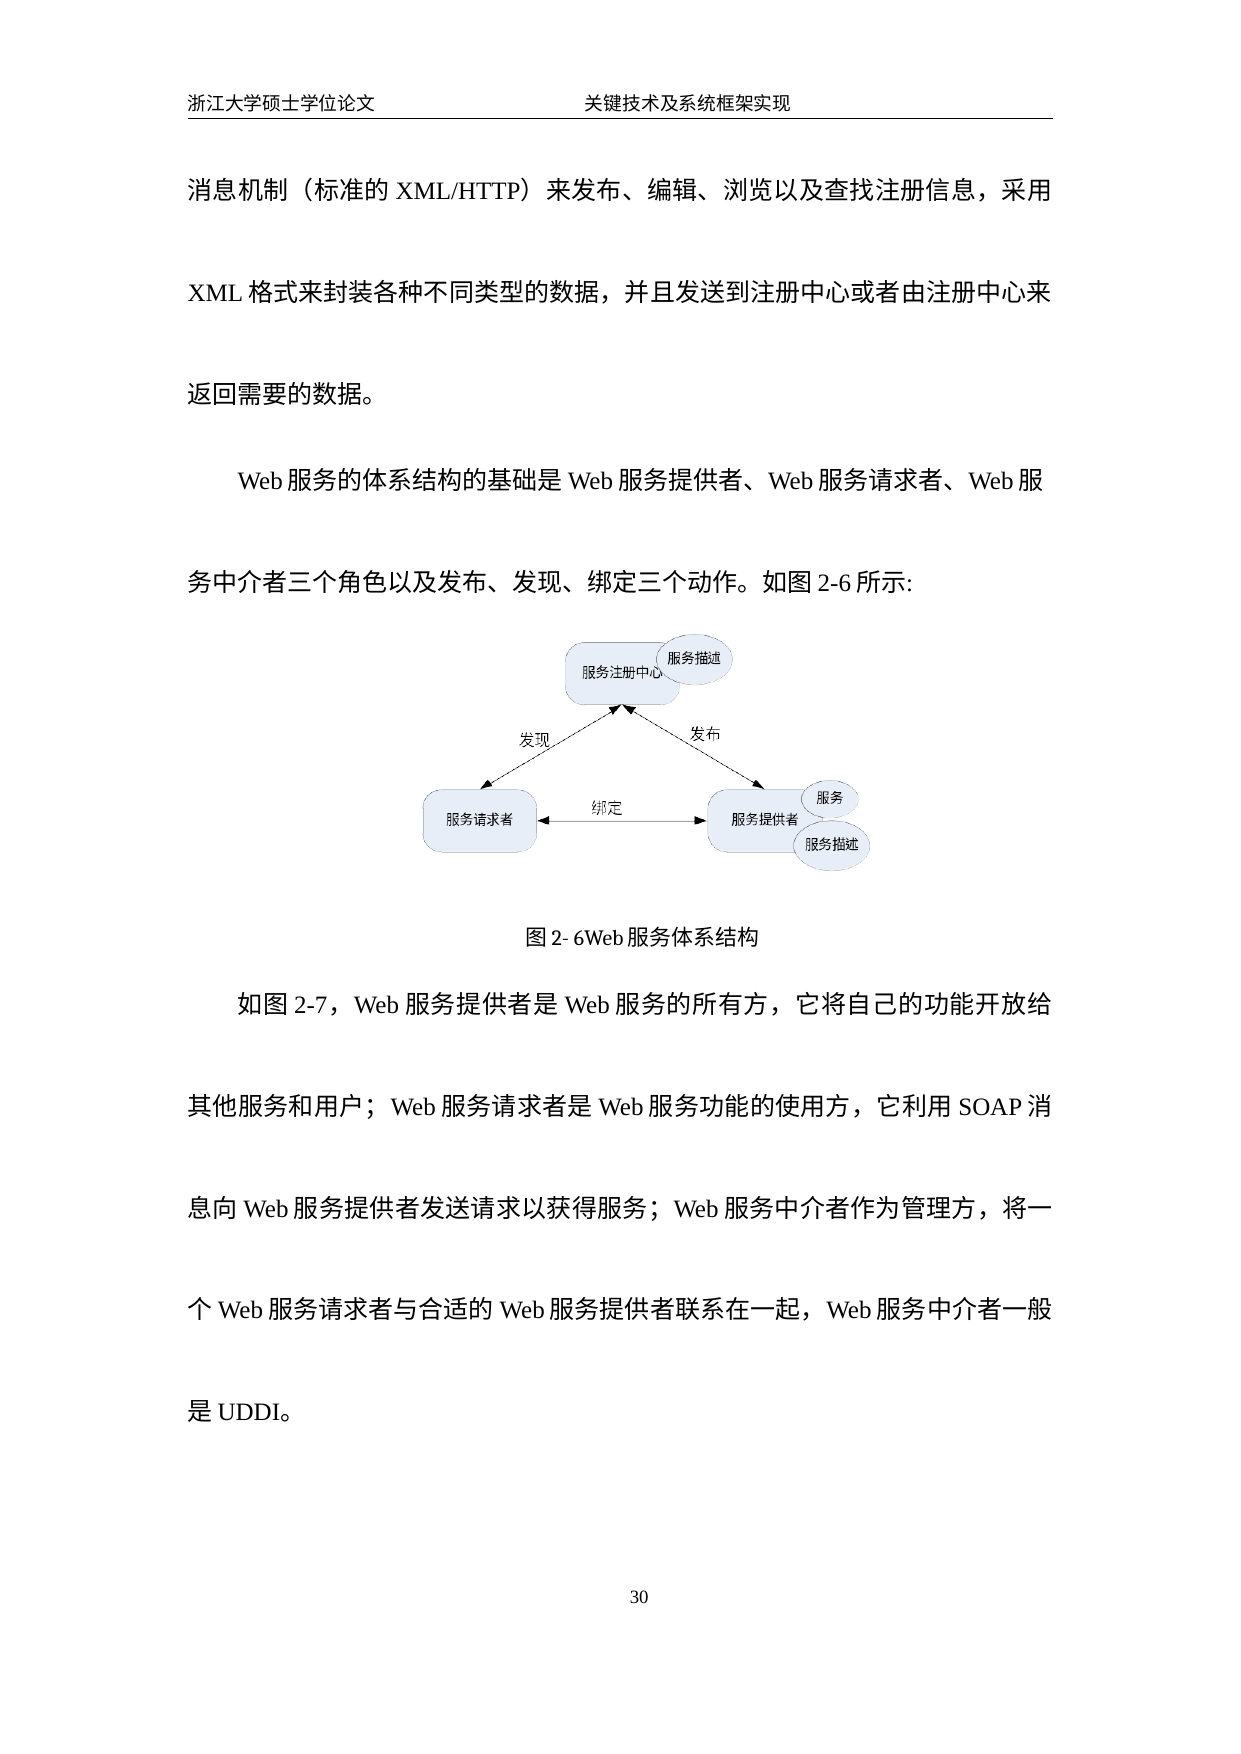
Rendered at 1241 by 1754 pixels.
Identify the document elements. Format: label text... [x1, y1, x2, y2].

text 图2- 6Web服务体系结构 [187, 919, 1053, 953]
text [187, 155, 1053, 427]
text Web服务的体系结构的基础是Web服务提供者、Web服务请求者、Web服务中介者三个角色以及发布、发现、绑定三个动作。如图2-6所示: [187, 445, 1053, 614]
text 如图2-7，Web服务提供者是Web服务的所有方，它将自己的功能开放给其他服务和用户；Web服务请求者是Web服务功能的使用方，它利用SOAP消息向Web服务提供者发送请求以获得服务；Web服务中介者作为管理方，将一个Web服务请求者与合适的Web服务提供者联系在一起，Web服务中介者一般是UDDI。 [187, 968, 1053, 1444]
